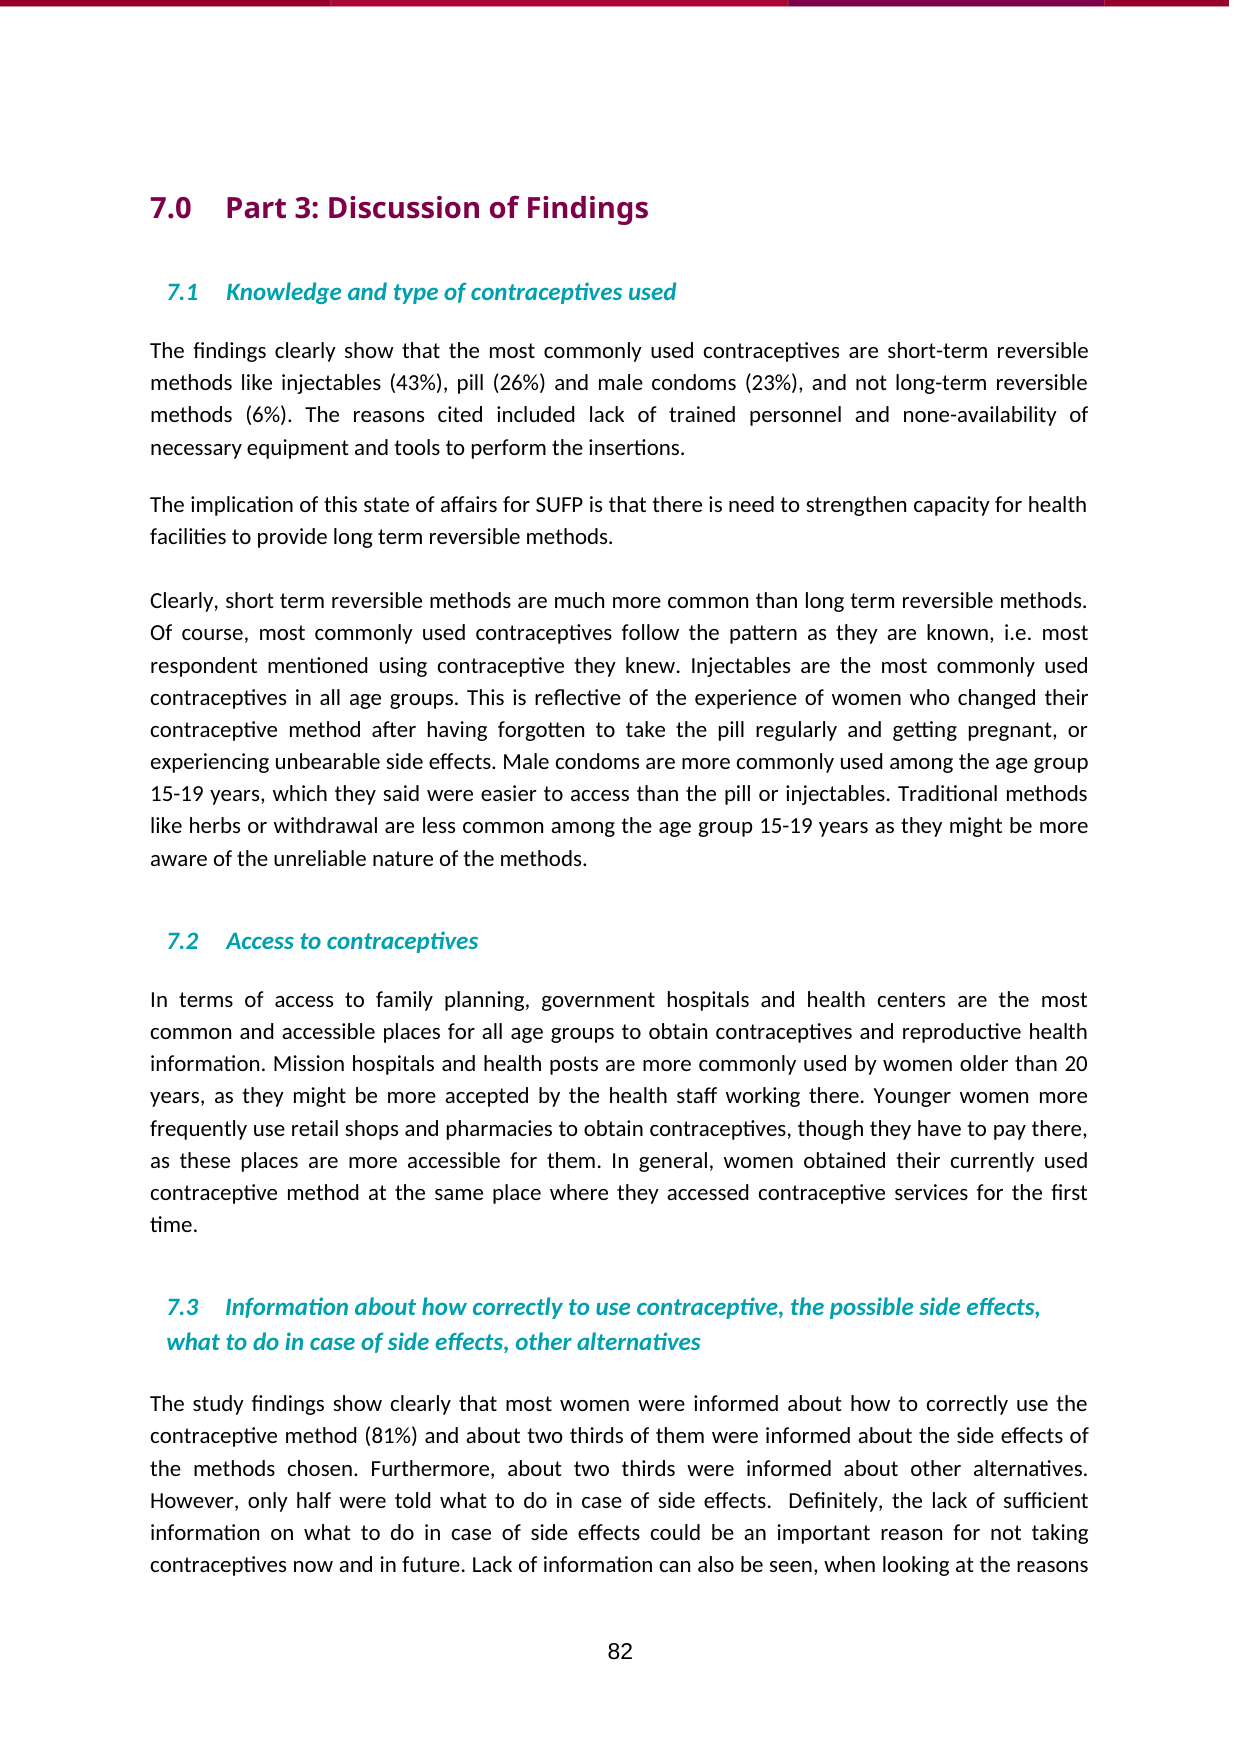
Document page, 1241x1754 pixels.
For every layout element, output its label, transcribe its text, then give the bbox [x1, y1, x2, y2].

subtitle 7.2 Access to contraceptives [166, 925, 1090, 955]
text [150, 1389, 1090, 1578]
picture [0, 0, 1229, 1718]
subtitle Part 3: Discussion of Findings [150, 187, 1090, 227]
text In terms of access to family planning, government hospitals and health centers are the most common and accessible places for all age groups to obtain contraceptives and reproductive health information. Mission hospitals and health posts are more commonly used by women older than 20 years, as they might be more accepted by the health staff working there. Younger women more frequently use retail shops and pharmacies to obtain contraceptives, though they have to pay there, as these places are more accessible for them. In general, women obtained their currently used contraceptive method at the same place where they accessed contraceptive services for the first time. [150, 985, 1090, 1238]
text The findings clearly show that the most commonly used contraceptives are short-term reversible methods like injectables (43%), pill (26%) and male condoms (23%), and not long-term reversible methods (6%). The reasons cited included lack of trained personnel and none-availability of necessary equipment and tools to perform the insertions. [150, 336, 1090, 461]
text The implication of this state of affairs for SUFP is that there is need to strengthen capacity for health facilities to provide long term reversible methods. [150, 490, 1090, 550]
subtitle 7.3 Information about how correctly to use contraceptive, the possible side effects, what to do in case of side effects, other alternatives [166, 1291, 1090, 1357]
text Clearly, short term reversible methods are much more common than long term reversible methods. Of course, most commonly used contraceptives follow the pattern as they are known, i.e. most respondent mentioned using contraceptive they knew. Injectables are the most commonly used contraceptives in all age groups. This is reflective of the experience of women who changed their contraceptive method after having forgotten to take the pill regularly and getting pregnant, or experiencing unbearable side effects. Male condoms are more commonly used among the age group 15-19 years, which they said were easier to access than the pill or injectables. Traditional methods like herbs or withdrawal are less common among the age group 15-19 years as they might be more aware of the unreliable nature of the methods. [150, 586, 1090, 872]
subtitle 7.1 Knowledge and type of contraceptives used [166, 276, 1090, 307]
